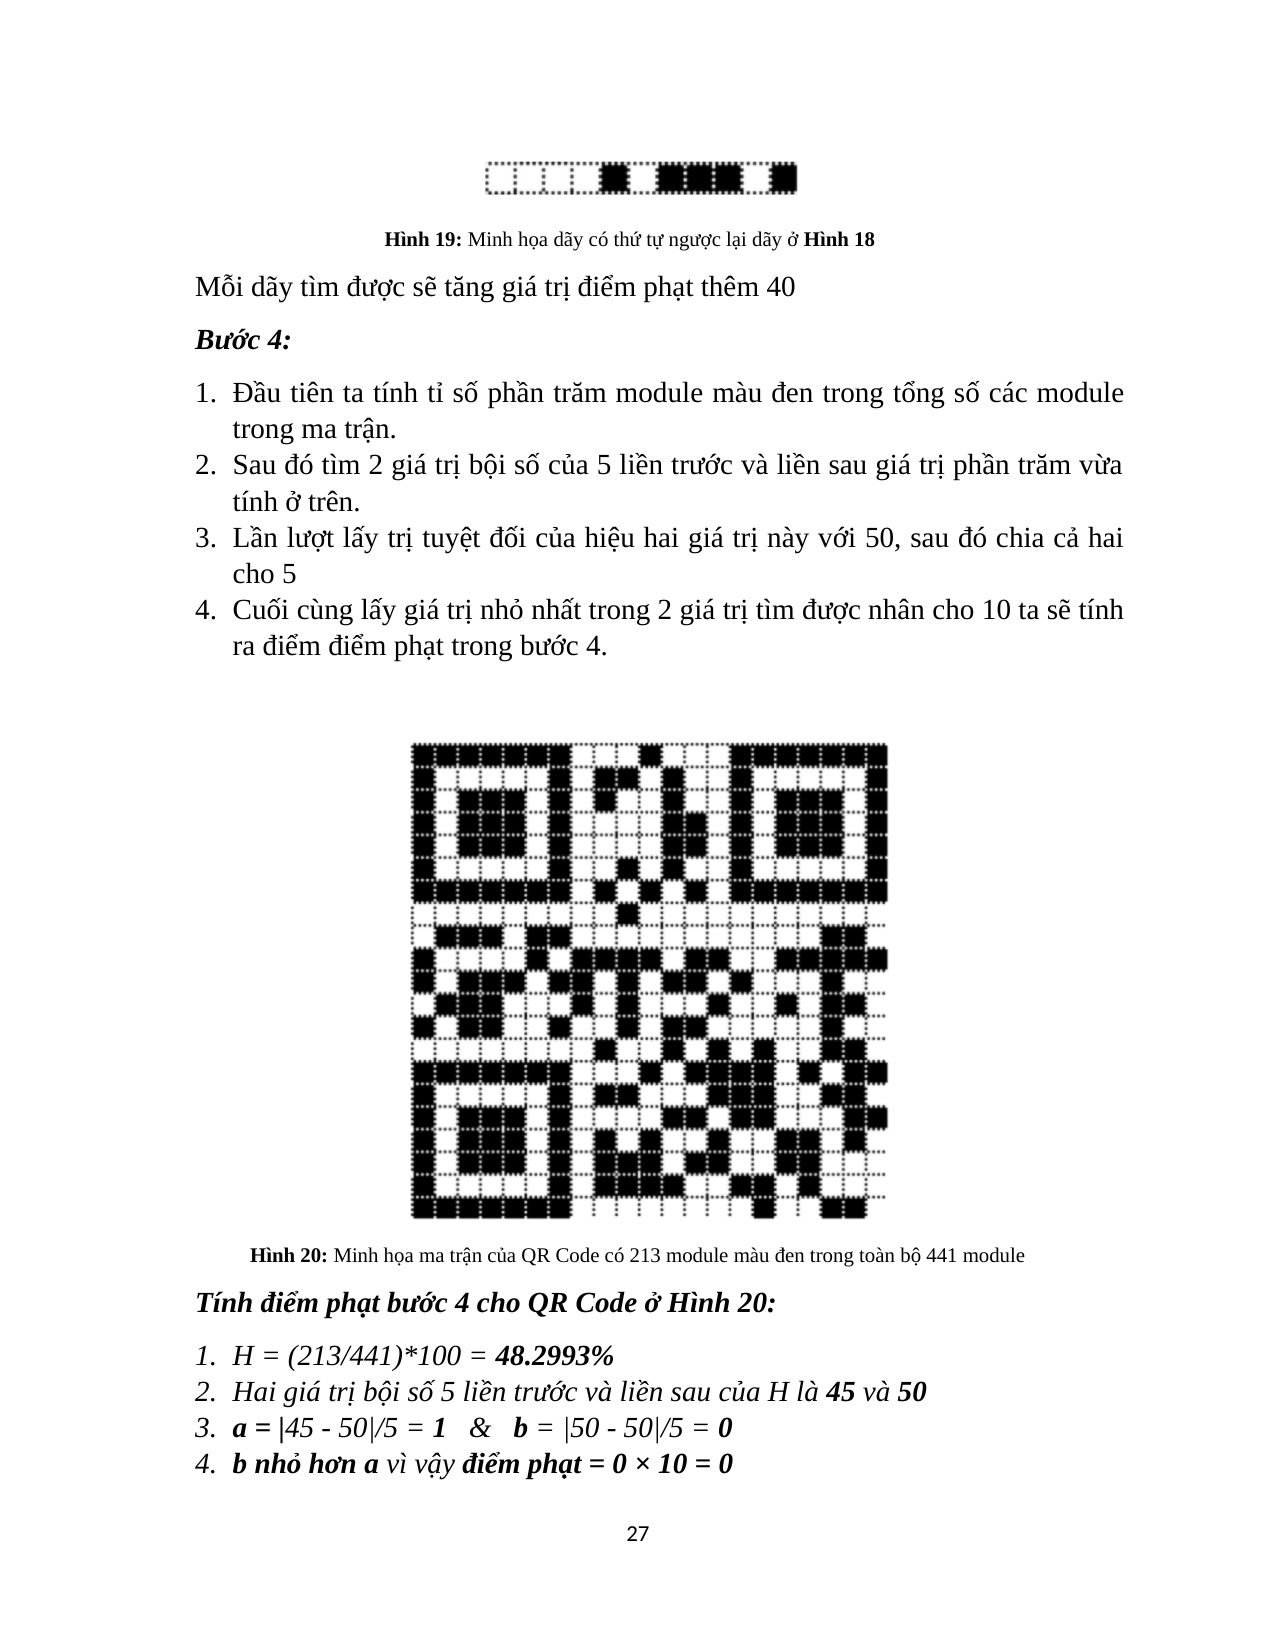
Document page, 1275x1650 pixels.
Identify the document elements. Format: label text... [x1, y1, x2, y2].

text Hình 19: Minh họa dãy có thứ tự ngược lại dãy ở Hình 18 [150, 227, 1125, 251]
list a = |45 - 50|/5 = 1 & b = |50 - 50|/5 = 0 [195, 1410, 1125, 1444]
list Lần lượt lấy trị tuyệt đối của hiệu hai giá trị này với 50, sau đó chia cả hai cho 5 [195, 520, 1125, 589]
text Bước 4: [195, 322, 1125, 356]
list Đầu tiên ta tính tỉ số phần trăm module màu đen trong tổng số các module trong ma trận. [195, 375, 1125, 445]
list Hai giá trị bội số 5 liền trước và liền sau của H là 45 và 50 [195, 1374, 1125, 1408]
picture [473, 150, 809, 208]
list b nhỏ hơn a vì vậy điểm phạt = 0 × 10 = 0 [195, 1446, 1125, 1480]
list Cuối cùng lấy giá trị nhỏ nhất trong 2 giá trị tìm được nhân cho 10 ta sẽ tính ra điểm điểm phạt trong bước 4. [195, 592, 1125, 662]
text Mỗi dãy tìm được sẽ tăng giá trị điểm phạt thêm 40 [195, 269, 1125, 303]
text Tính điểm phạt bước 4 cho QR Code ở Hình 20: [195, 1285, 1125, 1319]
text Hình 20: Minh họa ma trận của QR Code có 213 module màu đen trong toàn bộ 441 module [150, 1243, 1125, 1267]
picture [401, 733, 890, 1224]
list Sau đó tìm 2 giá trị bội số của 5 liền trước và liền sau giá trị phần trăm vừa tính ở trên. [195, 447, 1125, 517]
list H = (213/441)*100 = 48.2993% [195, 1338, 1125, 1372]
